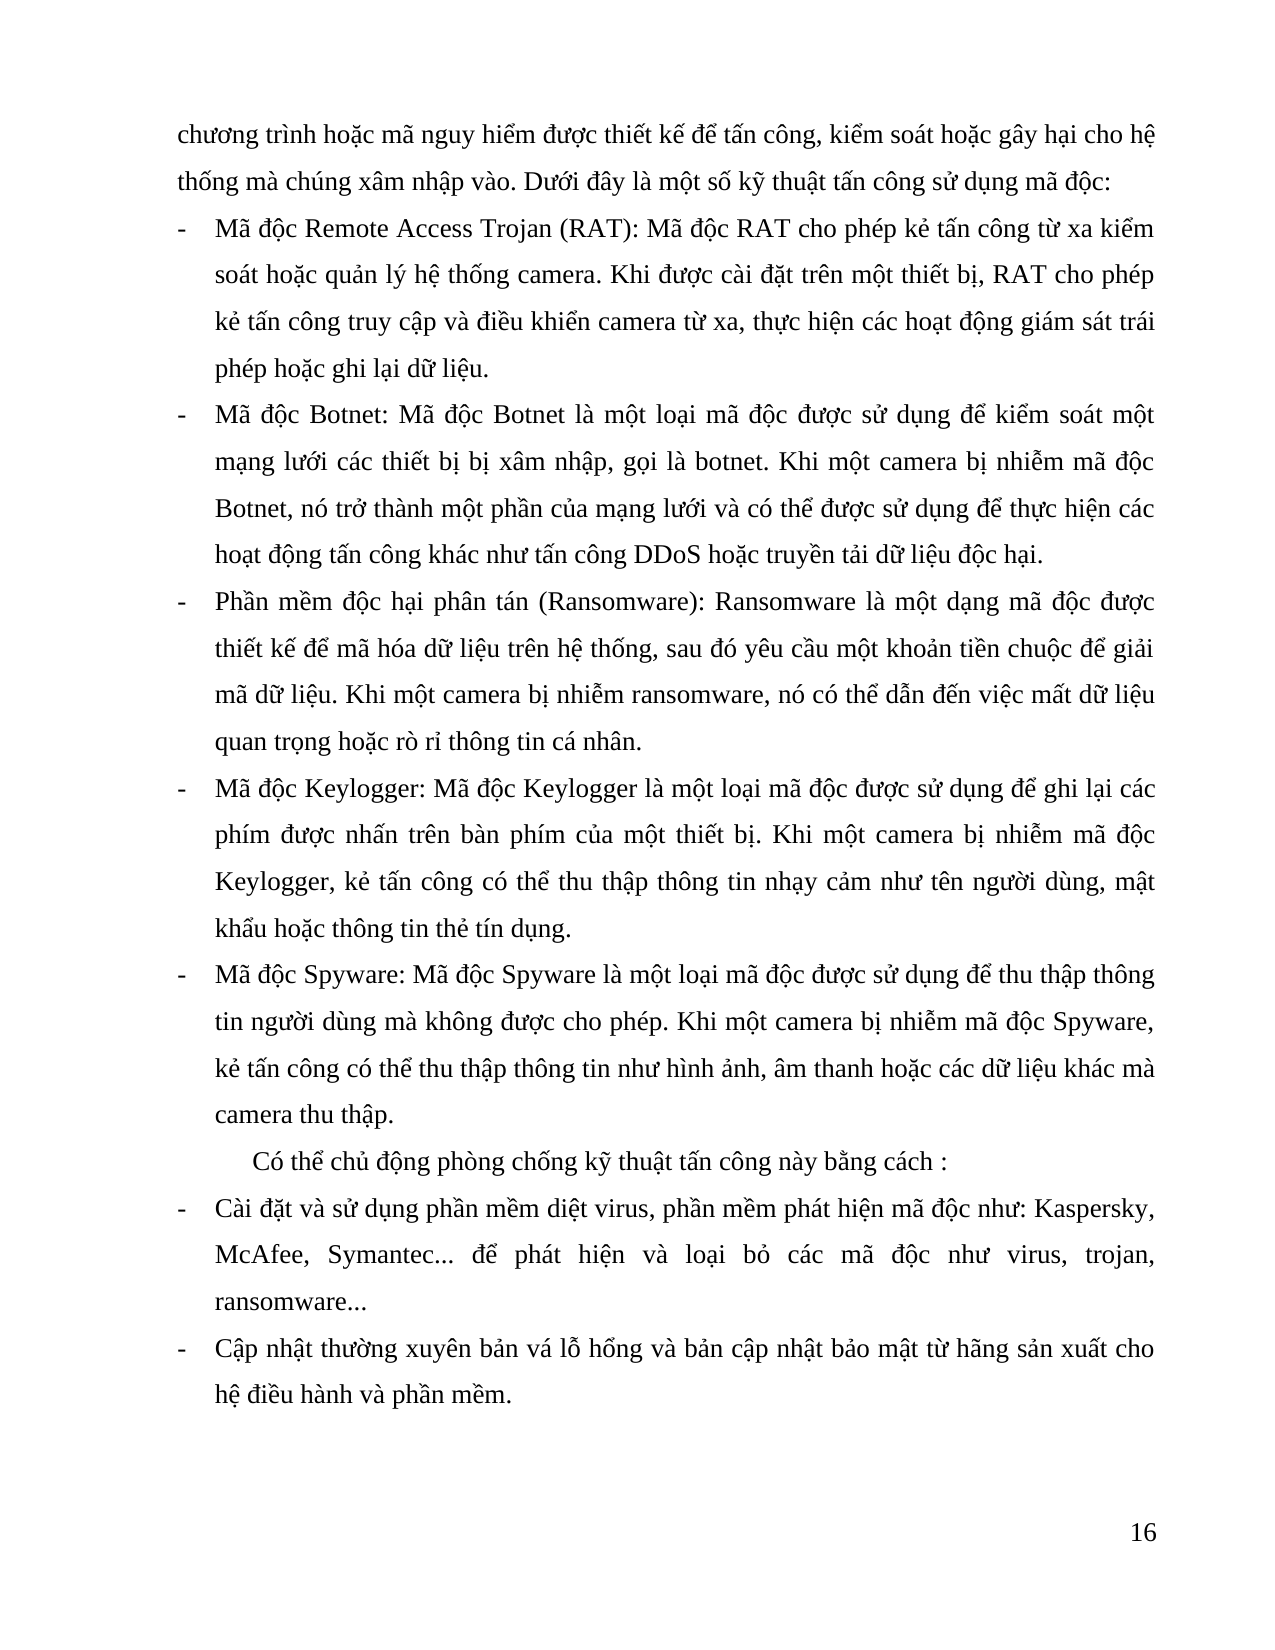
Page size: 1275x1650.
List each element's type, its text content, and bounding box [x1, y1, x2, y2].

list Phần mềm độc hại phân tán (Ransomware): Ransomware là một dạng mã độc được thiết kế để mã hóa dữ liệu trên hệ thống, sau đó yêu cầu một khoản tiền chuộc để giải mã dữ liệu. Khi một camera bị nhiễm ransomware, nó có thể dẫn đến việc mất dữ liệu quan trọng hoặc rò rỉ thông tin cá nhân. [177, 585, 1156, 756]
list Mã độc Botnet: Mã độc Botnet là một loại mã độc được sử dụng để kiểm soát một mạng lưới các thiết bị bị xâm nhập, gọi là botnet. Khi một camera bị nhiễm mã độc Botnet, nó trở thành một phần của mạng lưới và có thể được sử dụng để thực hiện các hoạt động tấn công khác như tấn công DDoS hoặc truyền tải dữ liệu độc hại. [177, 398, 1156, 570]
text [177, 118, 1156, 196]
list Cập nhật thường xuyên bản vá lỗ hổng và bản cập nhật bảo mật từ hãng sản xuất cho hệ điều hành và phần mềm. [177, 1332, 1156, 1410]
list Cài đặt và sử dụng phần mềm diệt virus, phần mềm phát hiện mã độc như: Kaspersky, McAfee, Symantec... để phát hiện và loại bỏ các mã độc như virus, trojan, ransomware... [177, 1192, 1156, 1316]
list Mã độc Remote Access Trojan (RAT): Mã độc RAT cho phép kẻ tấn công từ xa kiểm soát hoặc quản lý hệ thống camera. Khi được cài đặt trên một thiết bị, RAT cho phép kẻ tấn công truy cập và điều khiển camera từ xa, thực hiện các hoạt động giám sát trái phép hoặc ghi lại dữ liệu. [177, 212, 1156, 383]
list Mã độc Keylogger: Mã độc Keylogger là một loại mã độc được sử dụng để ghi lại các phím được nhấn trên bàn phím của một thiết bị. Khi một camera bị nhiễm mã độc Keylogger, kẻ tấn công có thể thu thập thông tin nhạy cảm như tên người dùng, mật khẩu hoặc thông tin thẻ tín dụng. [177, 772, 1156, 943]
list Mã độc Spyware: Mã độc Spyware là một loại mã độc được sử dụng để thu thập thông tin người dùng mà không được cho phép. Khi một camera bị nhiễm mã độc Spyware, kẻ tấn công có thể thu thập thông tin như hình ảnh, âm thanh hoặc các dữ liệu khác mà camera thu thập. [177, 958, 1156, 1130]
text Có thể chủ động phòng chống kỹ thuật tấn công này bằng cách : [177, 1145, 1156, 1176]
